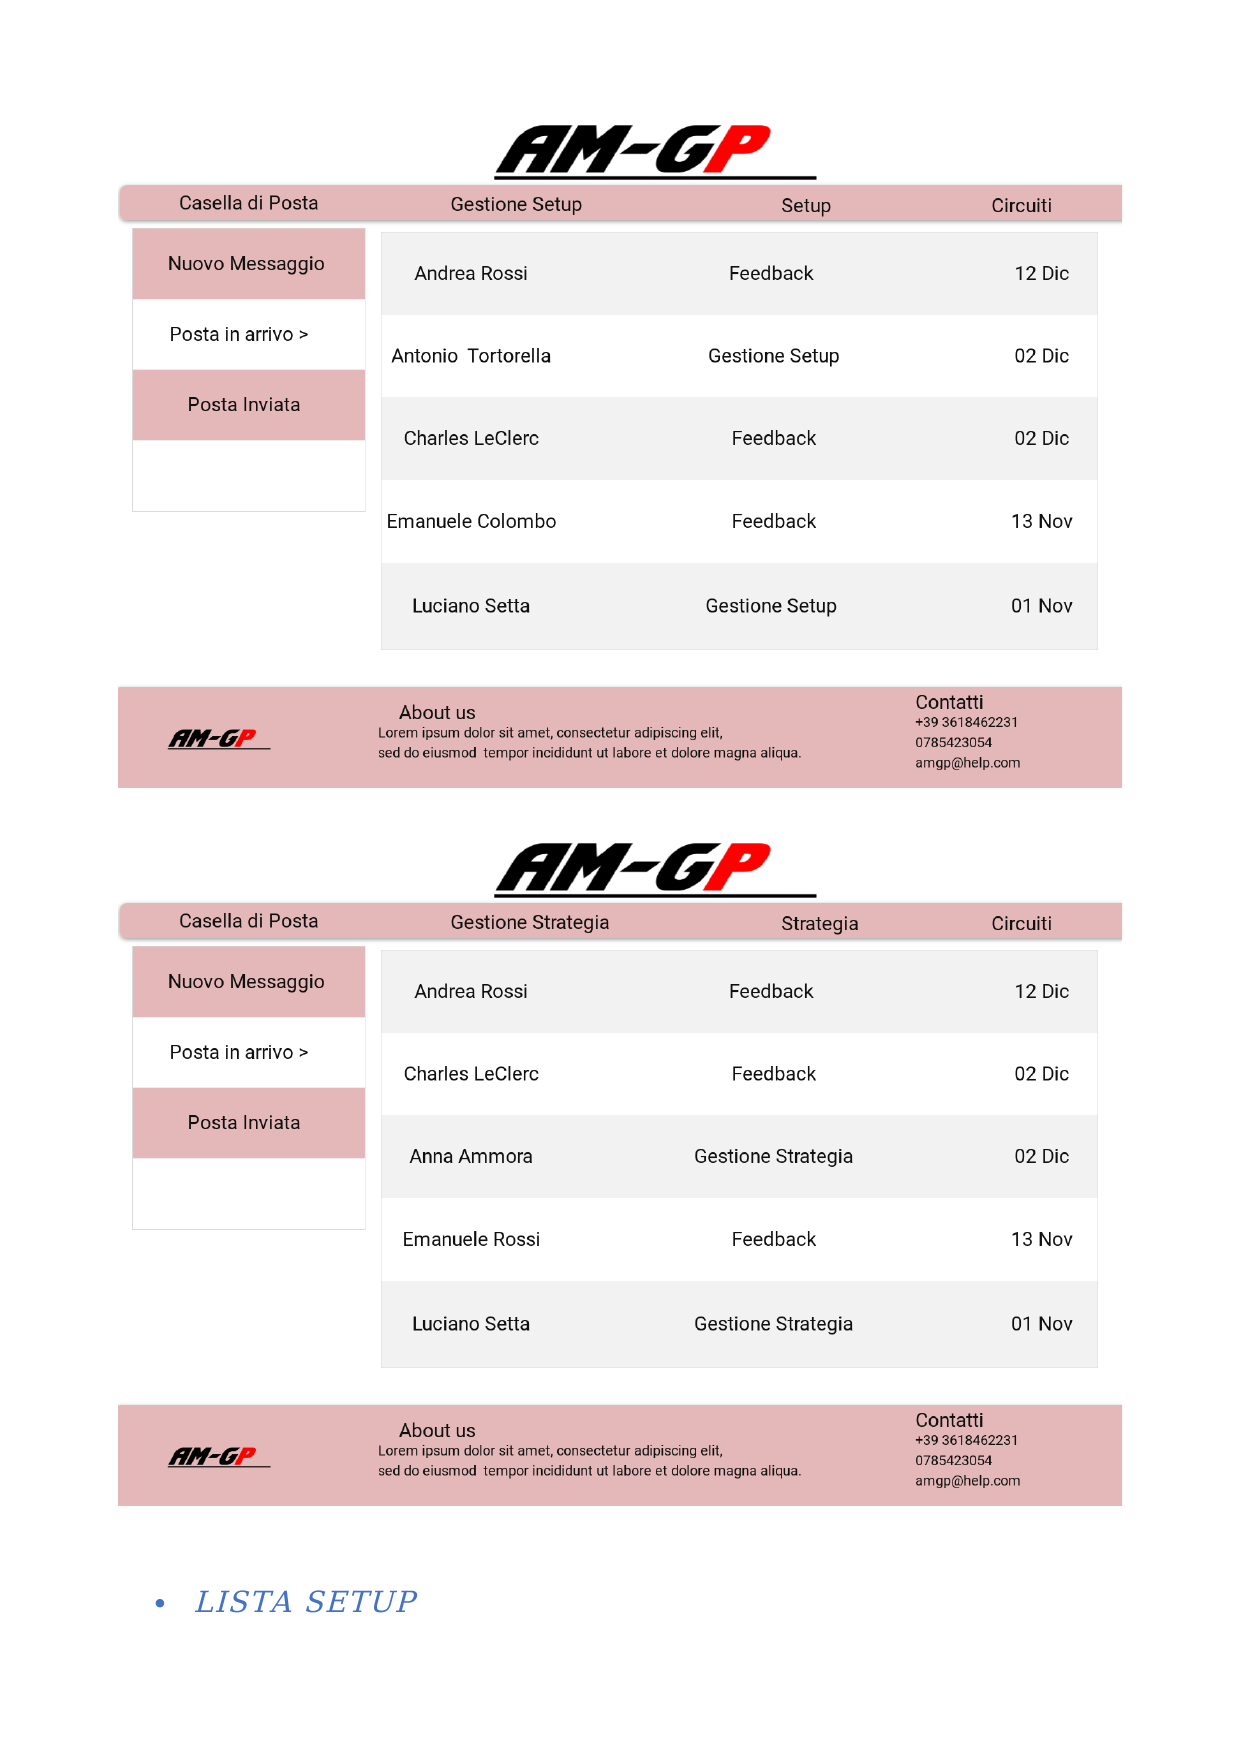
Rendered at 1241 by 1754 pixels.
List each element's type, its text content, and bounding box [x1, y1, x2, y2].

picture [118, 73, 1123, 788]
subtitle LISTA SETUP [156, 1583, 1122, 1618]
picture [118, 791, 1123, 1506]
